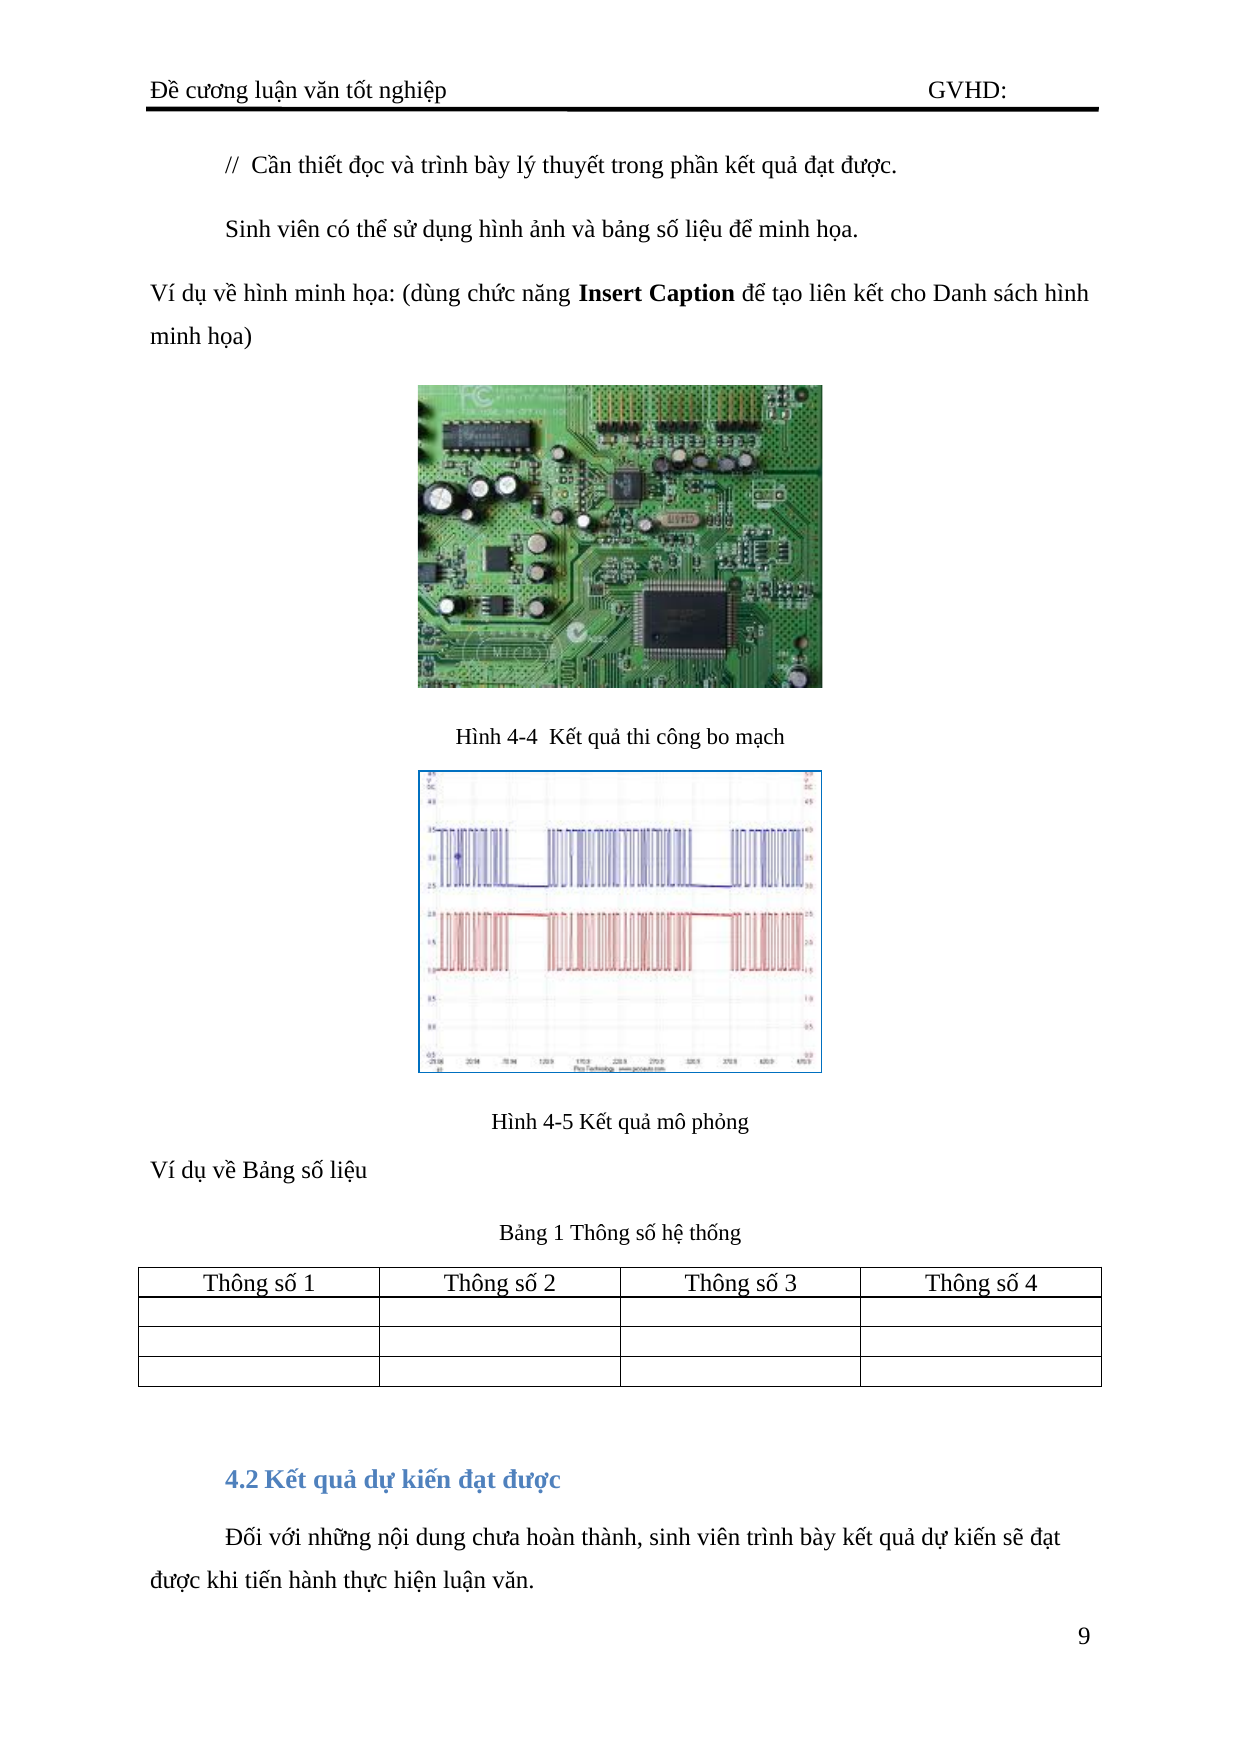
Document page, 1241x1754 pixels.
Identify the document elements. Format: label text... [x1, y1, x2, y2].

table_cell [380, 1357, 620, 1386]
picture [417, 385, 823, 688]
subtitle Kết quả dự kiến đạt được [225, 1463, 1090, 1494]
text Sinh viên có thể sử dụng hình ảnh và bảng số liệu để minh họa. [225, 214, 1090, 243]
picture [420, 772, 821, 1072]
table_header Thông số 1 [139, 1268, 379, 1296]
table_header Thông số 4 [861, 1268, 1101, 1296]
table_cell [380, 1298, 620, 1326]
table_header Thông số 2 [380, 1268, 620, 1296]
text // Cần thiết đọc và trình bày lý thuyết trong phần kết quả đạt được. [150, 150, 1090, 179]
text Đối với những nội dung chưa hoàn thành, sinh viên trình bày kết quả dự kiến sẽ đạt được khi tiến hành thực hiện luận văn. [150, 1522, 1090, 1594]
table_cell [139, 1357, 379, 1386]
table_cell [139, 1298, 379, 1326]
table_cell [621, 1327, 860, 1356]
text Ví dụ về hình minh họa: (dùng chức năng Insert Caption để tạo liên kết cho Danh sách hình minh họa) [150, 278, 1090, 350]
table_cell [861, 1298, 1101, 1326]
text Ví dụ về Bảng số liệu [150, 1155, 1090, 1184]
table_cell [621, 1357, 860, 1386]
text Bảng 1 Thông số hệ thống [150, 1219, 1090, 1246]
table_cell [380, 1327, 620, 1356]
table_cell [621, 1298, 860, 1326]
table_cell [861, 1357, 1101, 1386]
table_cell [861, 1327, 1101, 1356]
table_header Thông số 3 [621, 1268, 860, 1296]
table_cell [139, 1327, 379, 1356]
